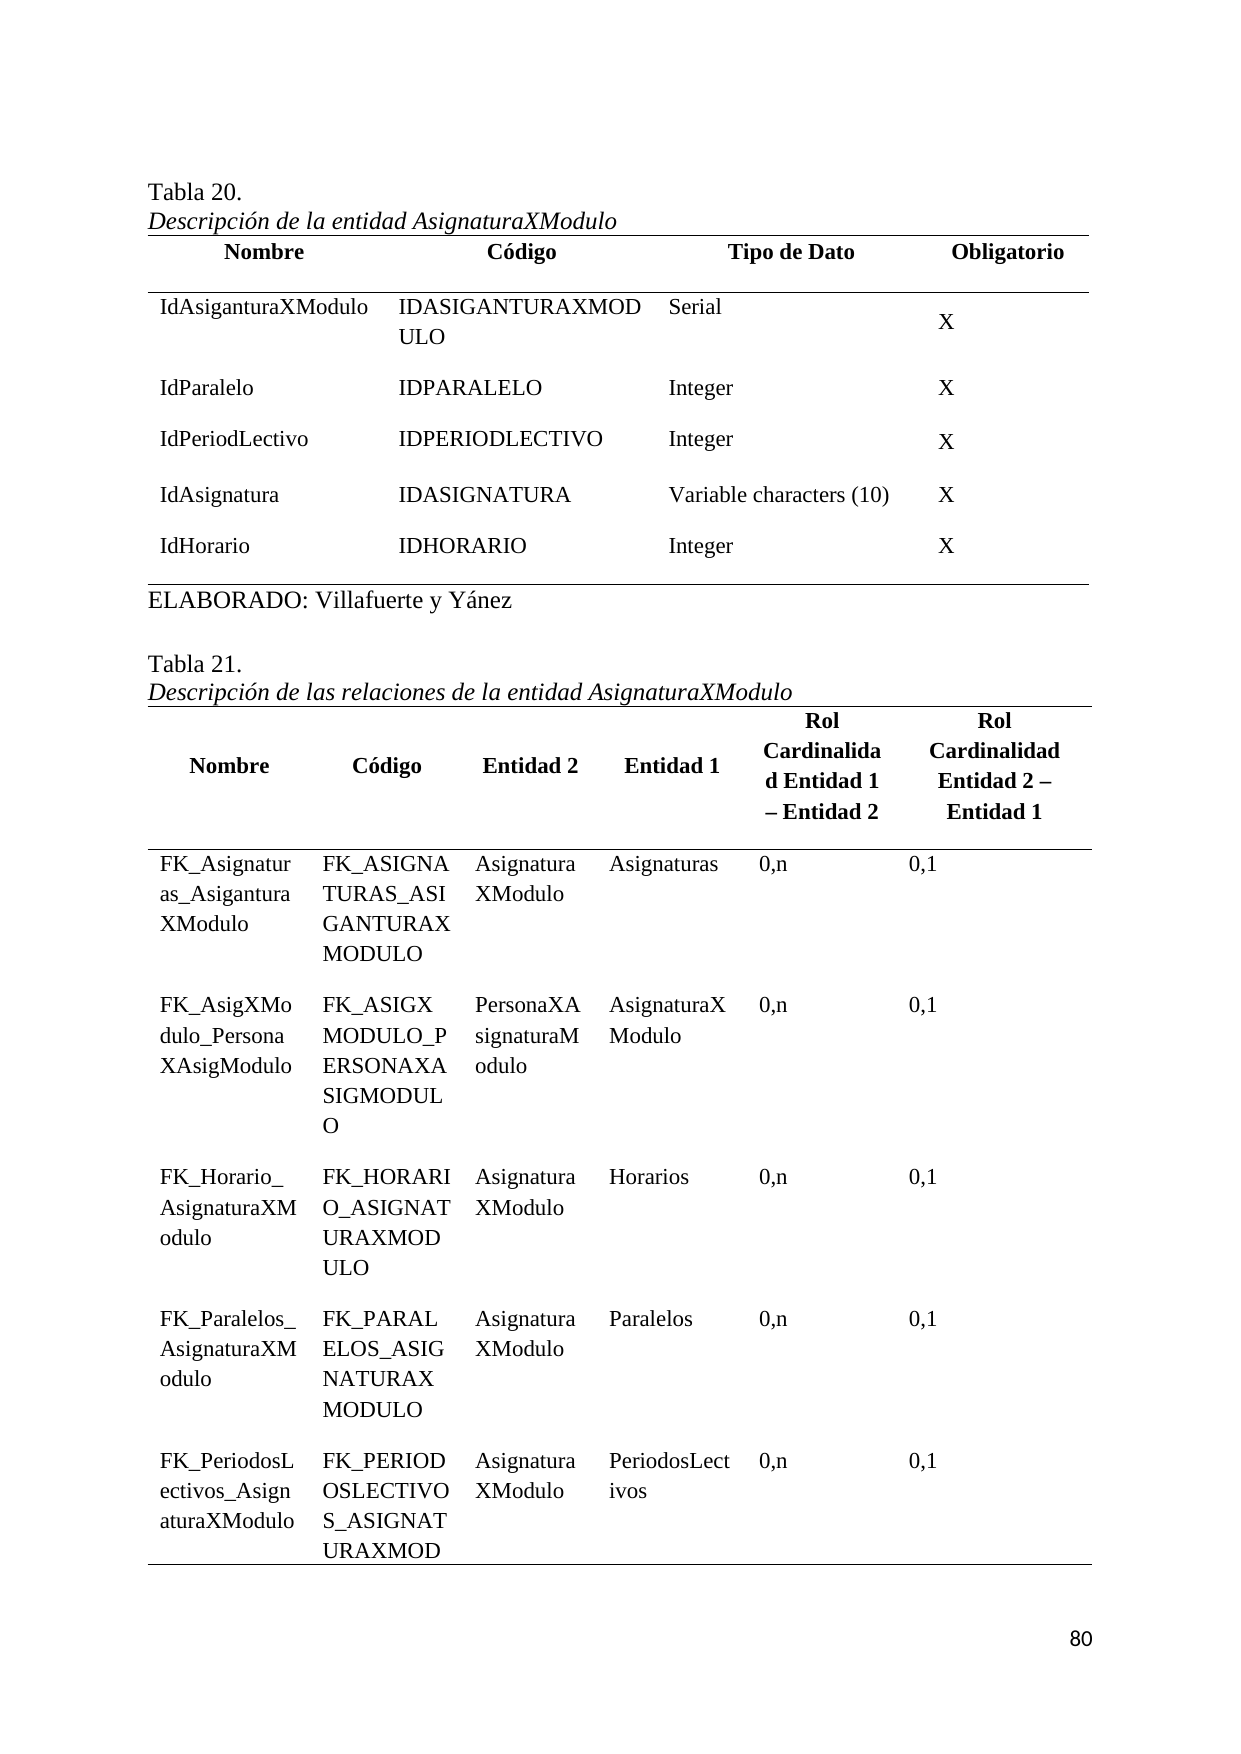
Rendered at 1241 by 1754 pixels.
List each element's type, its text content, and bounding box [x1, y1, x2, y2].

table_cell FK_HORARIO_ASIGNATURAXMODULO [311, 1164, 463, 1305]
table_cell AsignaturaXModulo [463, 1447, 597, 1564]
table_cell IdParalelo [148, 374, 387, 425]
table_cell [311, 1447, 463, 1564]
table_cell Serial [656, 293, 926, 374]
table_cell FK_Horario_AsignaturaXModulo [148, 1164, 311, 1305]
table_cell 0,n [747, 1447, 897, 1564]
table_header Nombre [148, 707, 311, 849]
table_cell IDASIGNATURA [387, 482, 656, 533]
table_cell AsignaturaXModulo [597, 992, 747, 1163]
table_cell X [926, 533, 1089, 584]
table_cell 0,1 [897, 1447, 1092, 1564]
table_cell IdAsiganturaXModulo [148, 293, 387, 374]
table_cell X [926, 374, 1089, 425]
table_cell IDPARALELO [387, 374, 656, 425]
table_cell IdHorario [148, 533, 387, 584]
table_header Rol Cardinalidad Entidad 1 – Entidad 2 [747, 707, 897, 849]
table_cell 0,n [747, 1305, 897, 1447]
table_header Rol Cardinalidad Entidad 2 – Entidad 1 [897, 707, 1092, 849]
table_cell AsignaturaXModulo [463, 1305, 597, 1447]
table_cell Integer [656, 425, 926, 482]
table_cell Horarios [597, 1164, 747, 1305]
table_cell FK_Paralelos_AsignaturaXModulo [148, 1305, 311, 1447]
table_cell 0,1 [897, 850, 1092, 992]
table_cell Asignaturas [597, 850, 747, 992]
text ELABORADO: Villafuerte y Yánez [148, 585, 1092, 613]
table_cell AsignaturaXModulo [463, 850, 597, 992]
table_cell PeriodosLectivos [597, 1447, 747, 1564]
table_cell FK_PARALELOS_ASIGNATURAXMODULO [311, 1305, 463, 1447]
table_cell IDASIGANTURAXMODULO [387, 293, 656, 374]
table_cell Paralelos [597, 1305, 747, 1447]
table_header Entidad 2 [463, 707, 597, 849]
table_cell Integer [656, 374, 926, 425]
table_cell FK_ASIGNATURAS_ASIGANTURAXMODULO [311, 850, 463, 992]
table_cell FK_AsigXModulo_PersonaXAsigModulo [148, 992, 311, 1163]
table_cell X [926, 293, 1089, 374]
table_cell IDHORARIO [387, 533, 656, 584]
table_cell AsignaturaXModulo [463, 1164, 597, 1305]
text Tabla 20. [148, 177, 1092, 206]
table_cell X [926, 482, 1089, 533]
table_header Código [311, 707, 463, 849]
text Tabla 21. [148, 649, 1092, 677]
table_cell PersonaXAsignaturaModulo [463, 992, 597, 1163]
table_cell 0,1 [897, 992, 1092, 1163]
table_cell Integer [656, 533, 926, 584]
table_cell 0,n [747, 1164, 897, 1305]
table_cell IdAsignatura [148, 482, 387, 533]
table_header Nombre [148, 236, 387, 292]
table_header Tipo de Dato [656, 236, 926, 292]
table_cell FK_Asignaturas_AsiganturaXModulo [148, 850, 311, 992]
table_cell 0,1 [897, 1305, 1092, 1447]
table_cell IdPeriodLectivo [148, 425, 387, 482]
text Descripción de las relaciones de la entidad AsignaturaXModulo [148, 677, 1092, 706]
table_header Obligatorio [926, 236, 1089, 292]
table_header Entidad 1 [597, 707, 747, 849]
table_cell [148, 1447, 311, 1564]
table_cell IDPERIODLECTIVO [387, 425, 656, 482]
table_cell 0,n [747, 992, 897, 1163]
table_cell FK_ASIGXMODULO_PERSONAXASIGMODULO [311, 992, 463, 1163]
table_cell 0,n [747, 850, 897, 992]
table_cell 0,1 [897, 1164, 1092, 1305]
table_cell Variable characters (10) [656, 482, 926, 533]
table_cell X [926, 425, 1089, 482]
table_header Código [387, 236, 656, 292]
text Descripción de la entidad AsignaturaXModulo [148, 206, 1092, 235]
